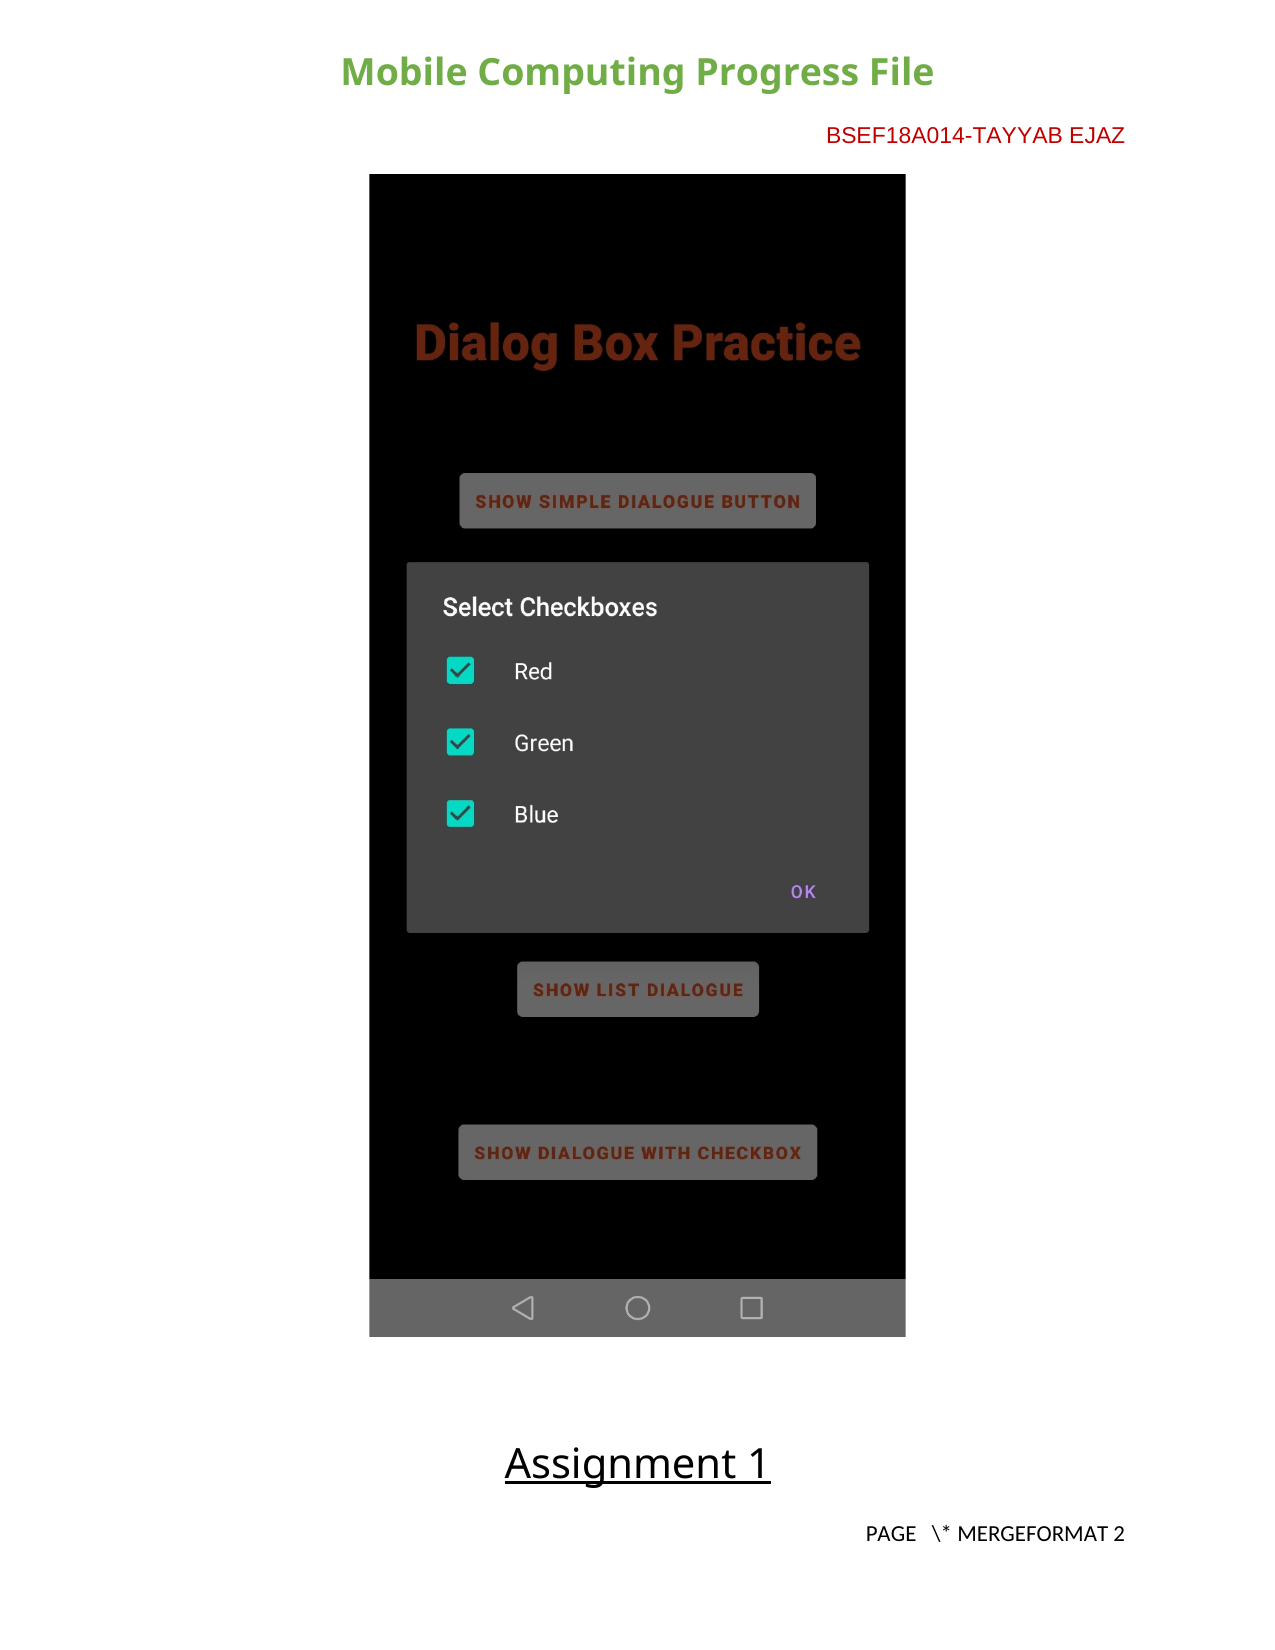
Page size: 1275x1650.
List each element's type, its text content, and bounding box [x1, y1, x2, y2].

picture [369, 174, 906, 1337]
text Assignment 1 [150, 1433, 1125, 1490]
